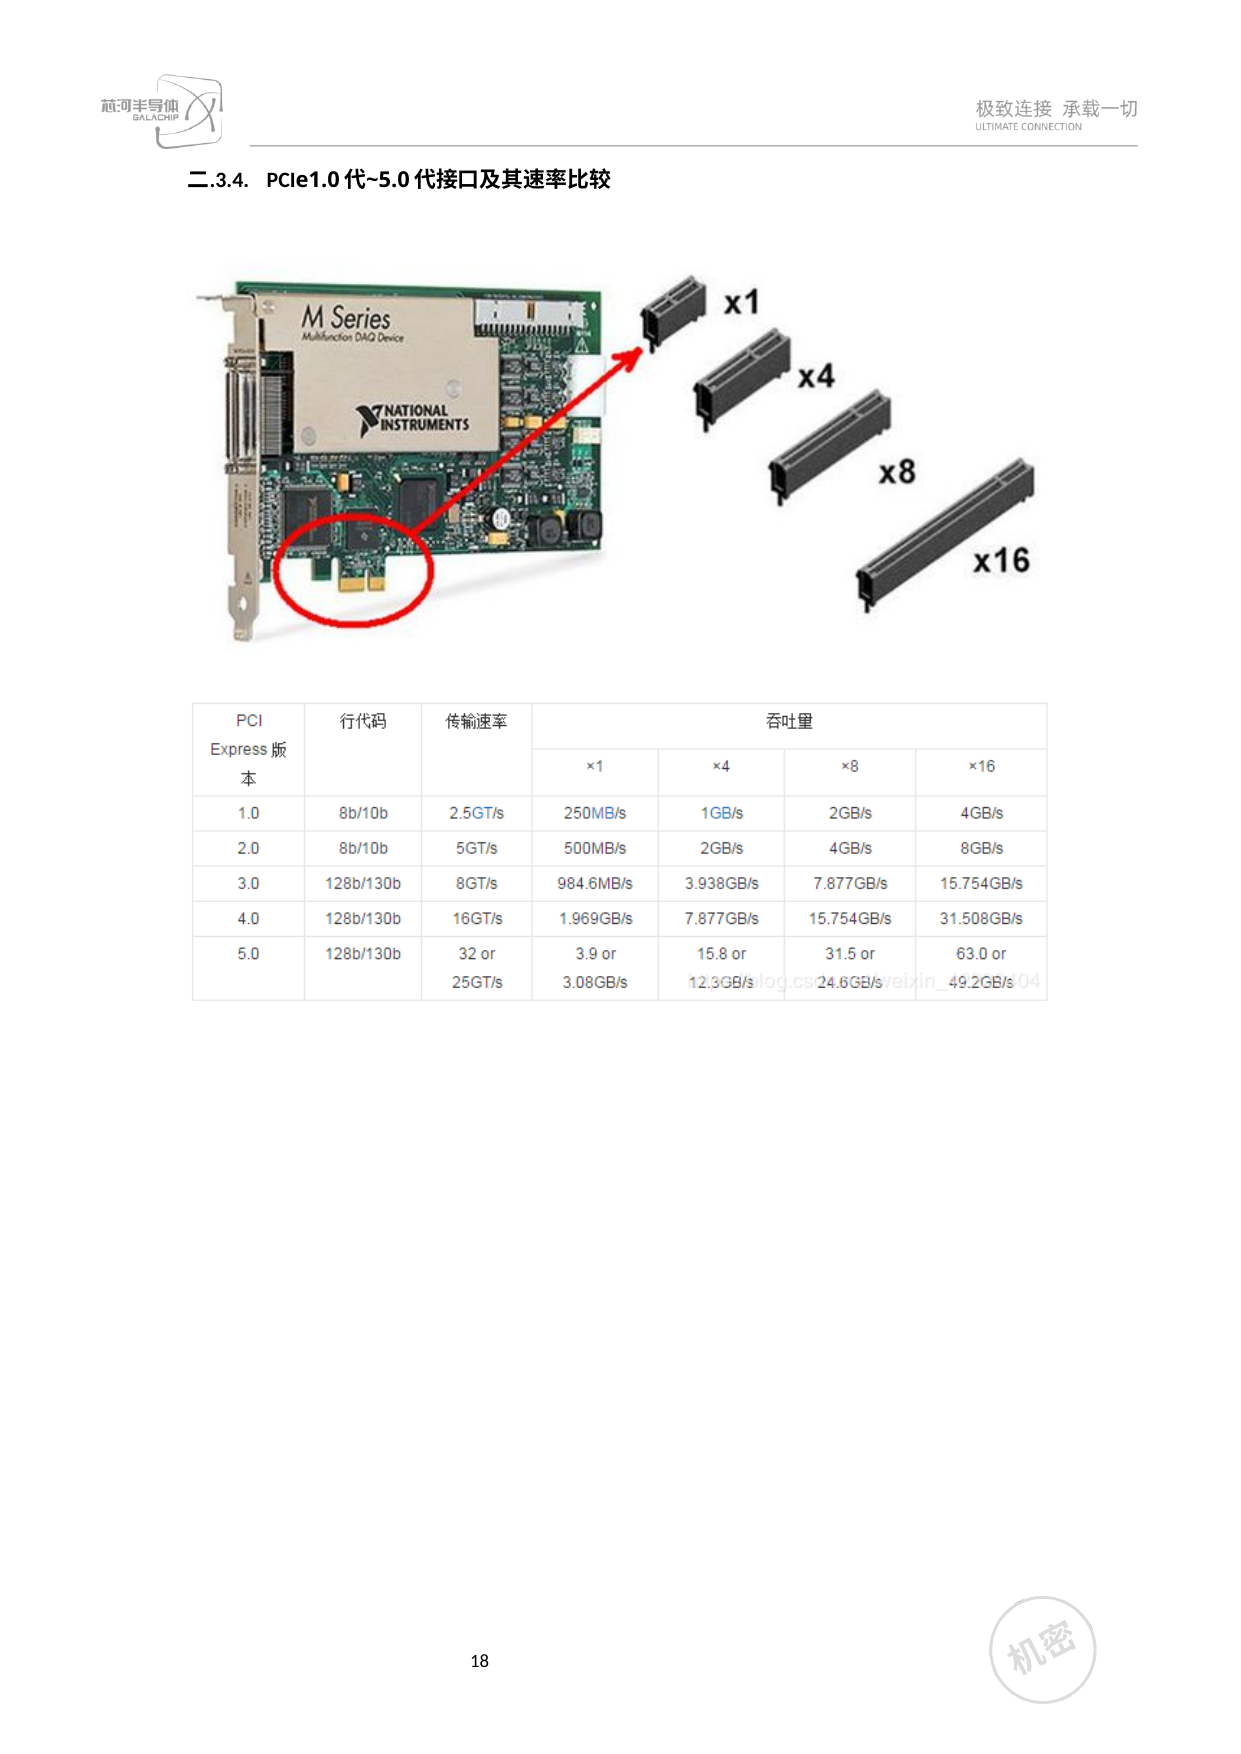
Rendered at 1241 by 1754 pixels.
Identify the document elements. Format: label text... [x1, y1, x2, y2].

picture [971, 1578, 1115, 1722]
picture [101, 74, 1139, 149]
picture [187, 244, 1052, 654]
subtitle PCIe1.0代~5.0代接口及其速率比较 [187, 162, 1053, 194]
picture [187, 699, 1053, 1005]
